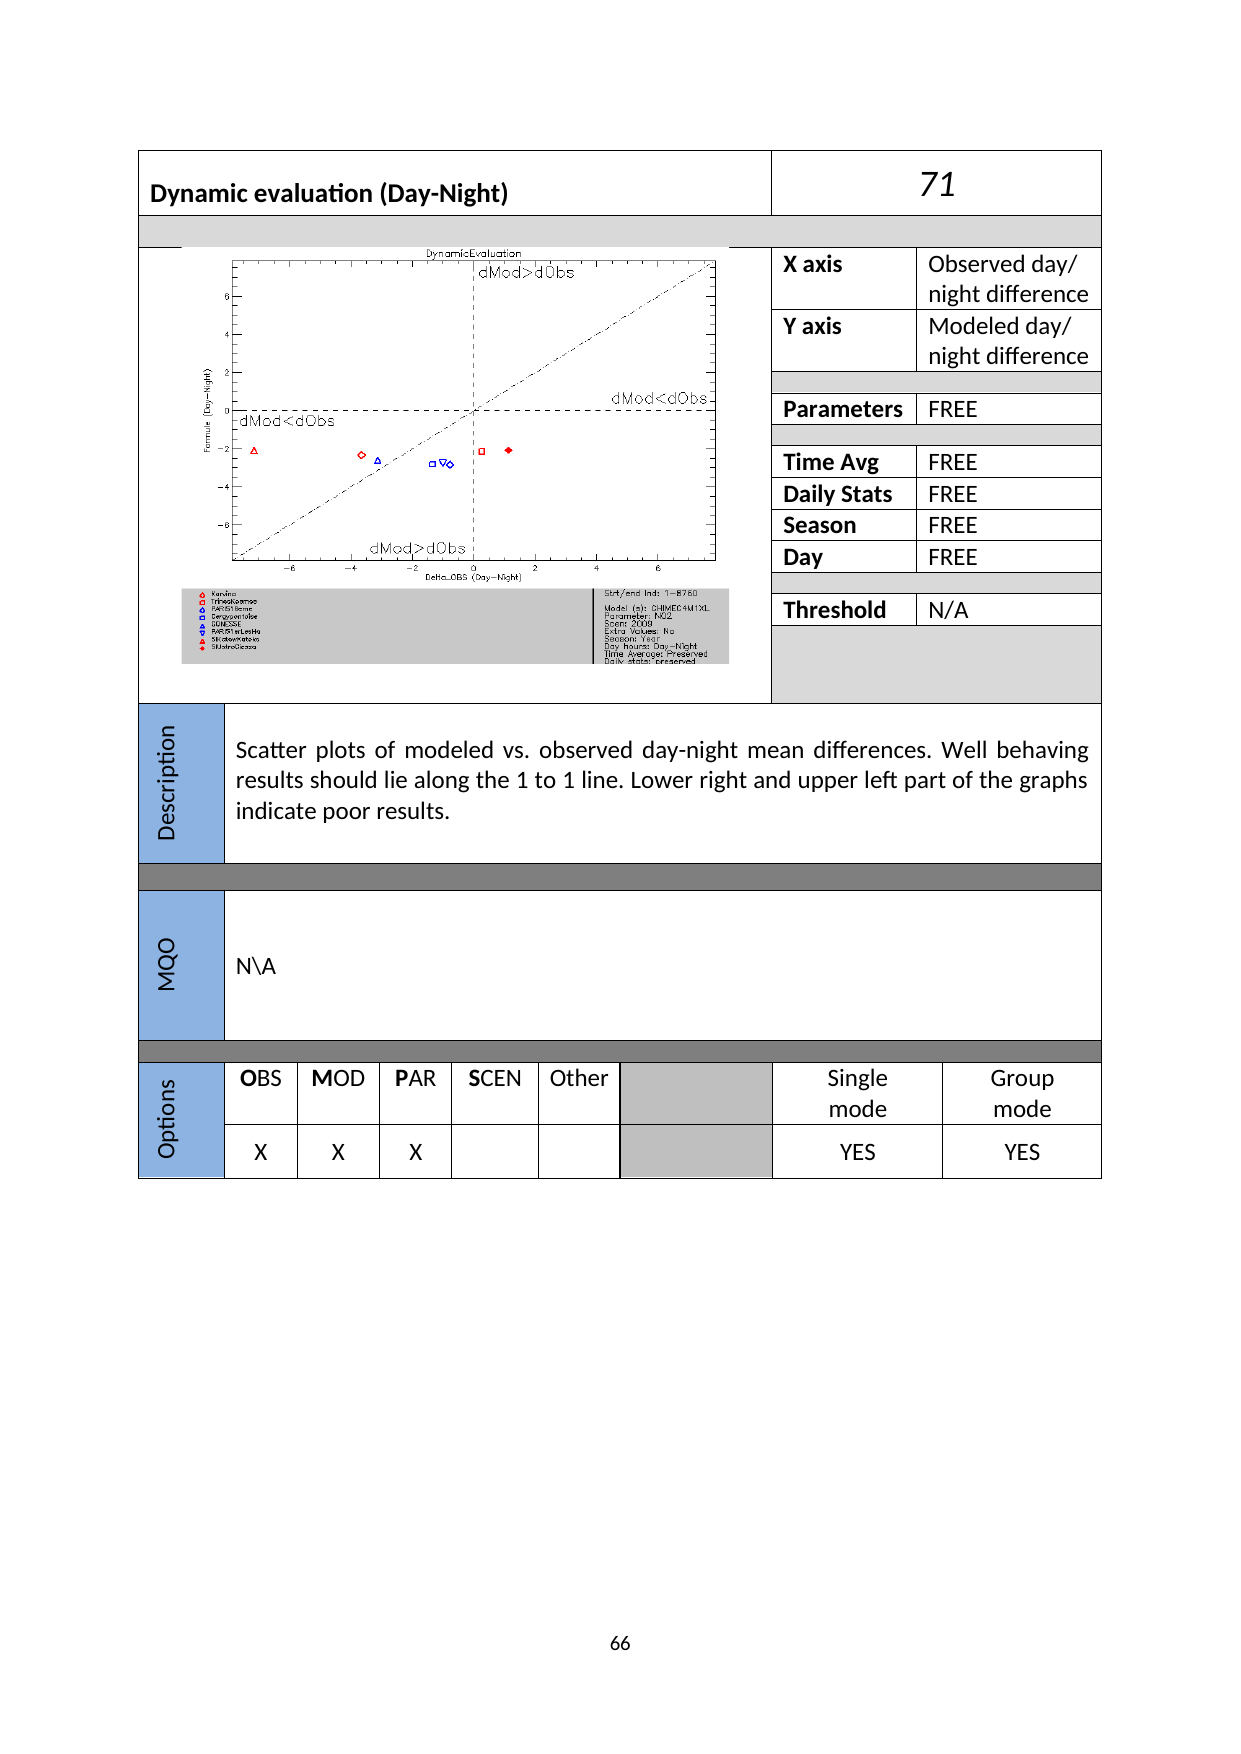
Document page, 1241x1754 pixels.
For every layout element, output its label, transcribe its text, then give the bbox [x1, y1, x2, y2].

table_cell Scatter plots of modeled vs. observed day-night mean differences. Well behaving results should lie along the 1 to 1 line. Lower right and upper left part of the graphs indicate poor results. [225, 704, 1101, 863]
table_cell Time Avg [772, 446, 916, 477]
table_cell Single mode [773, 1063, 942, 1124]
table_cell Modeled day/ night difference [917, 310, 1101, 371]
table_cell FREE [917, 478, 1101, 508]
table_cell [139, 248, 771, 703]
table_cell [621, 1125, 772, 1177]
table_cell [139, 1041, 1101, 1062]
table_cell [772, 425, 1101, 445]
table_cell [772, 626, 1101, 703]
table_cell [621, 1063, 772, 1124]
table_cell FREE [917, 510, 1101, 540]
table_cell X axis [772, 248, 916, 309]
table_cell X [380, 1125, 451, 1177]
table_cell Daily Stats [772, 478, 916, 508]
table_cell [139, 216, 1101, 247]
table_cell FREE [917, 394, 1101, 424]
table_header 71 [772, 151, 1101, 215]
table_cell X [298, 1125, 379, 1177]
table_cell X [225, 1125, 297, 1177]
table_cell MOD [298, 1063, 379, 1124]
table_cell [452, 1125, 538, 1177]
table_cell Observed day/ night difference [917, 248, 1101, 309]
table_cell [772, 573, 1101, 593]
table_cell N/A [917, 594, 1101, 624]
table_cell Options [139, 1063, 224, 1177]
table_cell MQO [139, 891, 224, 1040]
table_cell Other [539, 1063, 619, 1124]
table_cell Description [139, 704, 224, 863]
table_cell [139, 864, 1101, 890]
table_cell YES [773, 1125, 942, 1177]
table_cell N\A [225, 891, 1101, 1040]
table_cell Day [772, 541, 916, 572]
table_cell [539, 1125, 619, 1177]
table_cell OBS [225, 1063, 297, 1124]
table_cell PAR [380, 1063, 451, 1124]
table_cell Parameters [772, 394, 916, 424]
table_cell [772, 372, 1101, 392]
table_cell Threshold [772, 594, 916, 624]
table_cell Y axis [772, 310, 916, 371]
table_header Dynamic evaluation (Day-Night) [139, 151, 771, 215]
table_cell YES [943, 1125, 1101, 1177]
table_cell FREE [917, 541, 1101, 572]
table_cell Season [772, 510, 916, 540]
picture [181, 247, 730, 664]
table_cell SCEN [452, 1063, 538, 1124]
table_cell Group mode [943, 1063, 1101, 1124]
table_cell FREE [917, 446, 1101, 477]
